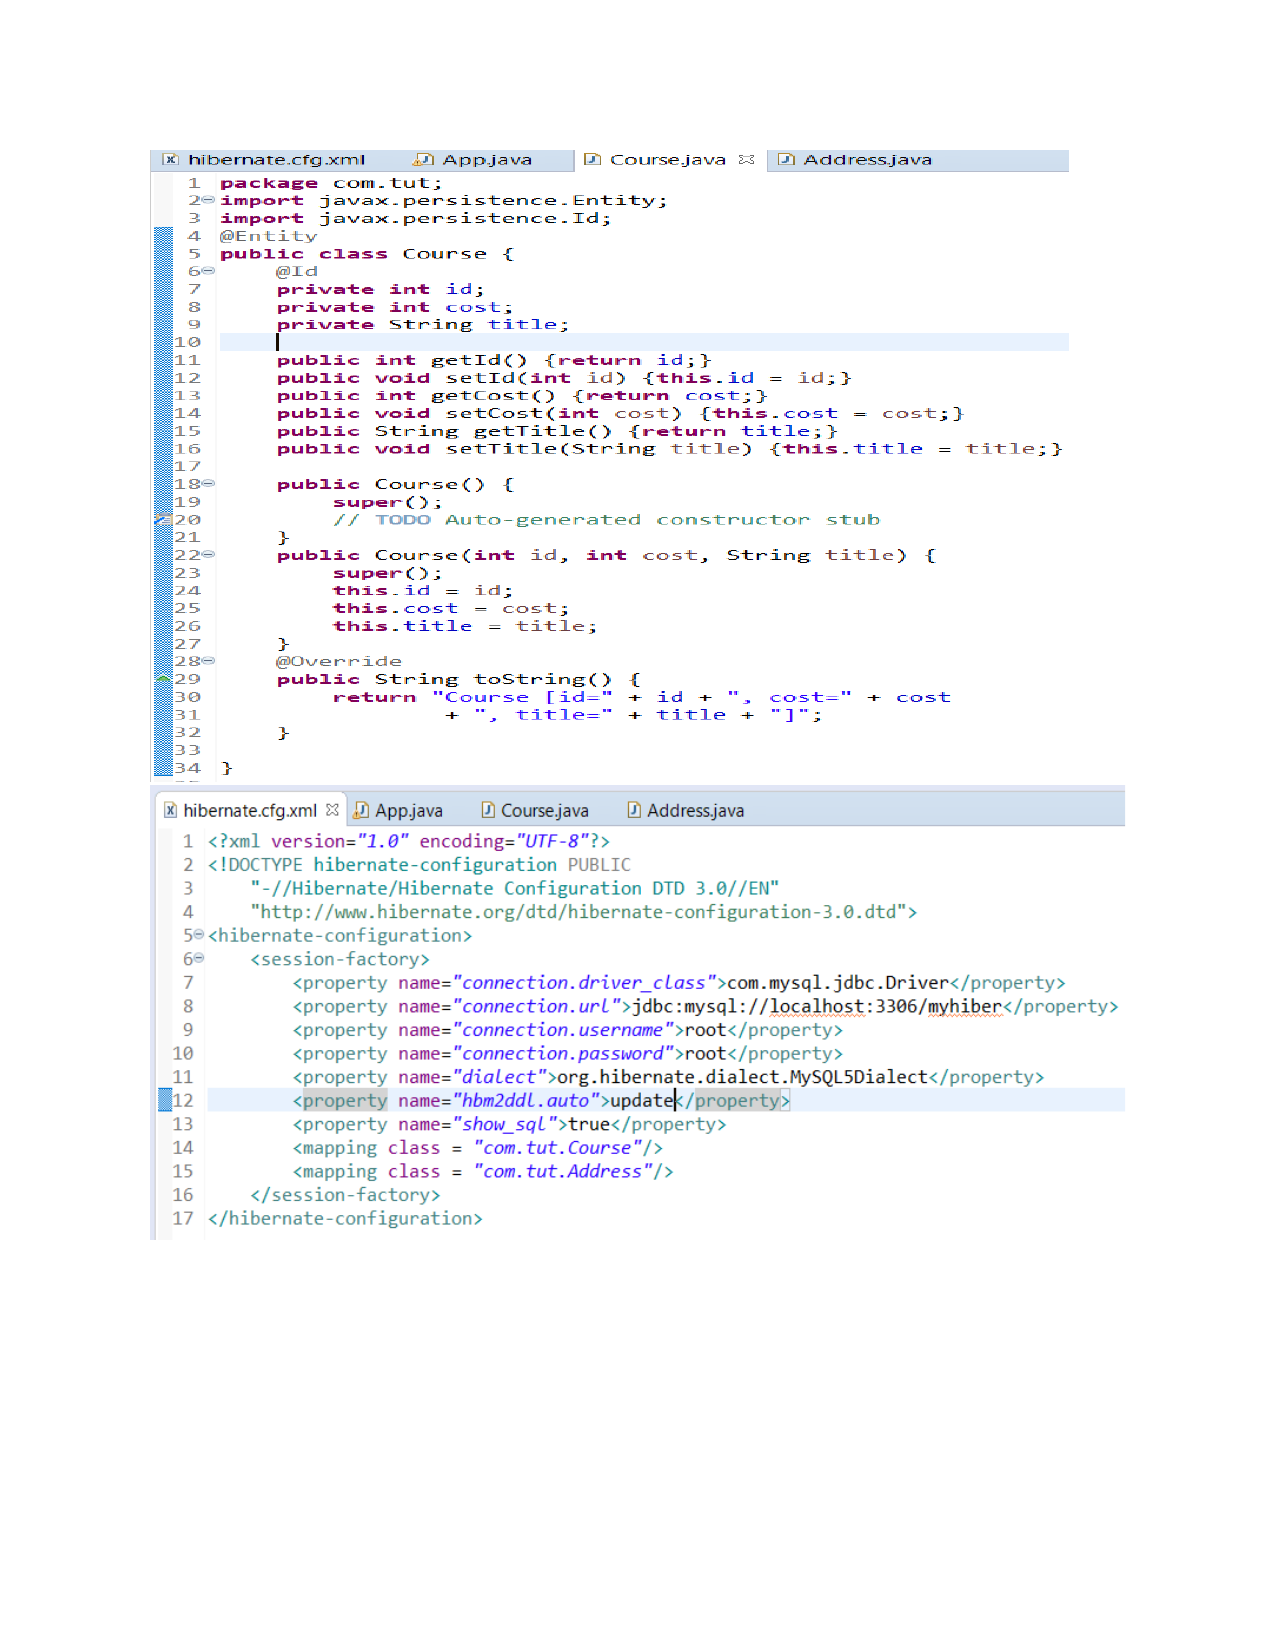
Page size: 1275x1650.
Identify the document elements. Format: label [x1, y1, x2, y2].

picture [150, 150, 1069, 782]
picture [150, 785, 1125, 1240]
